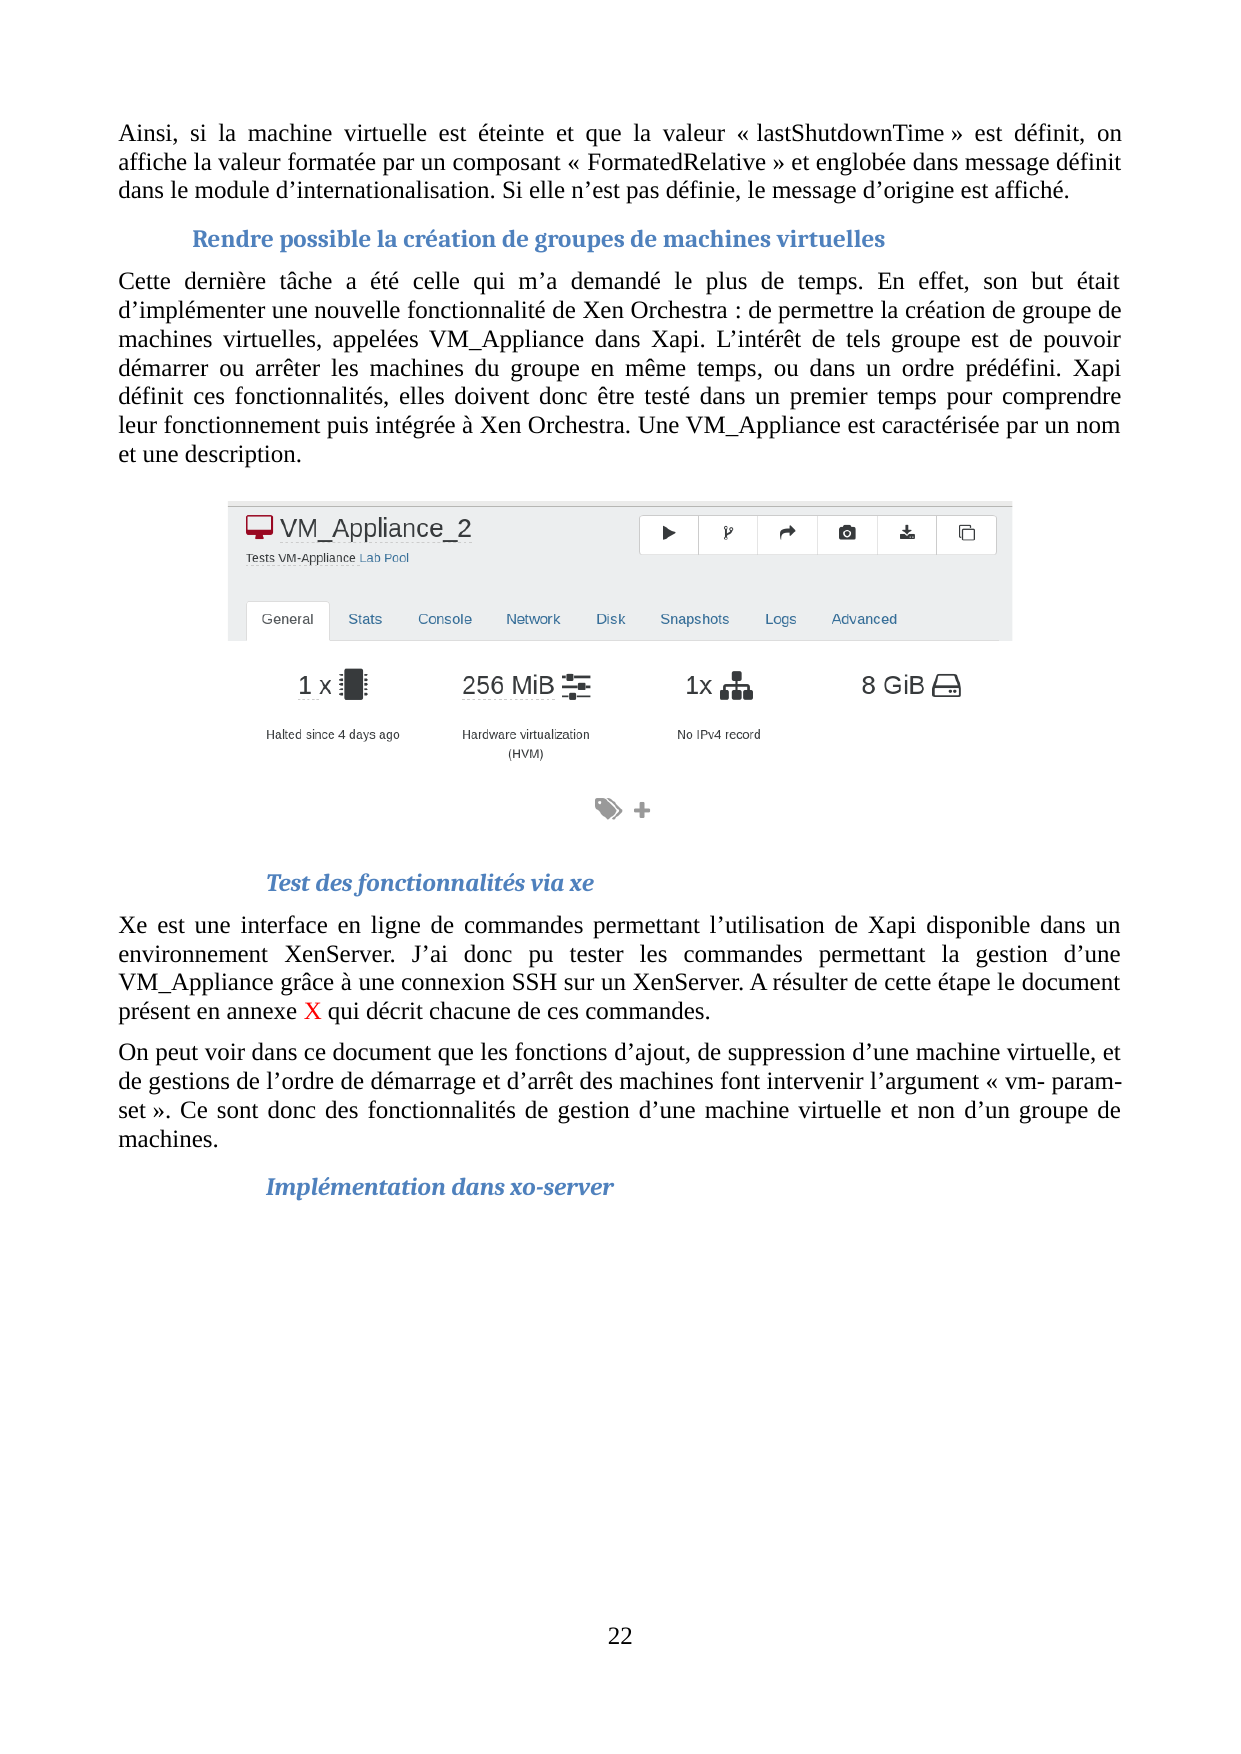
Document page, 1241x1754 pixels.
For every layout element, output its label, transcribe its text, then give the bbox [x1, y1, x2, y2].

subtitle Rendre possible la création de groupes de machines virtuelles [192, 225, 1122, 254]
picture [227, 501, 1013, 848]
